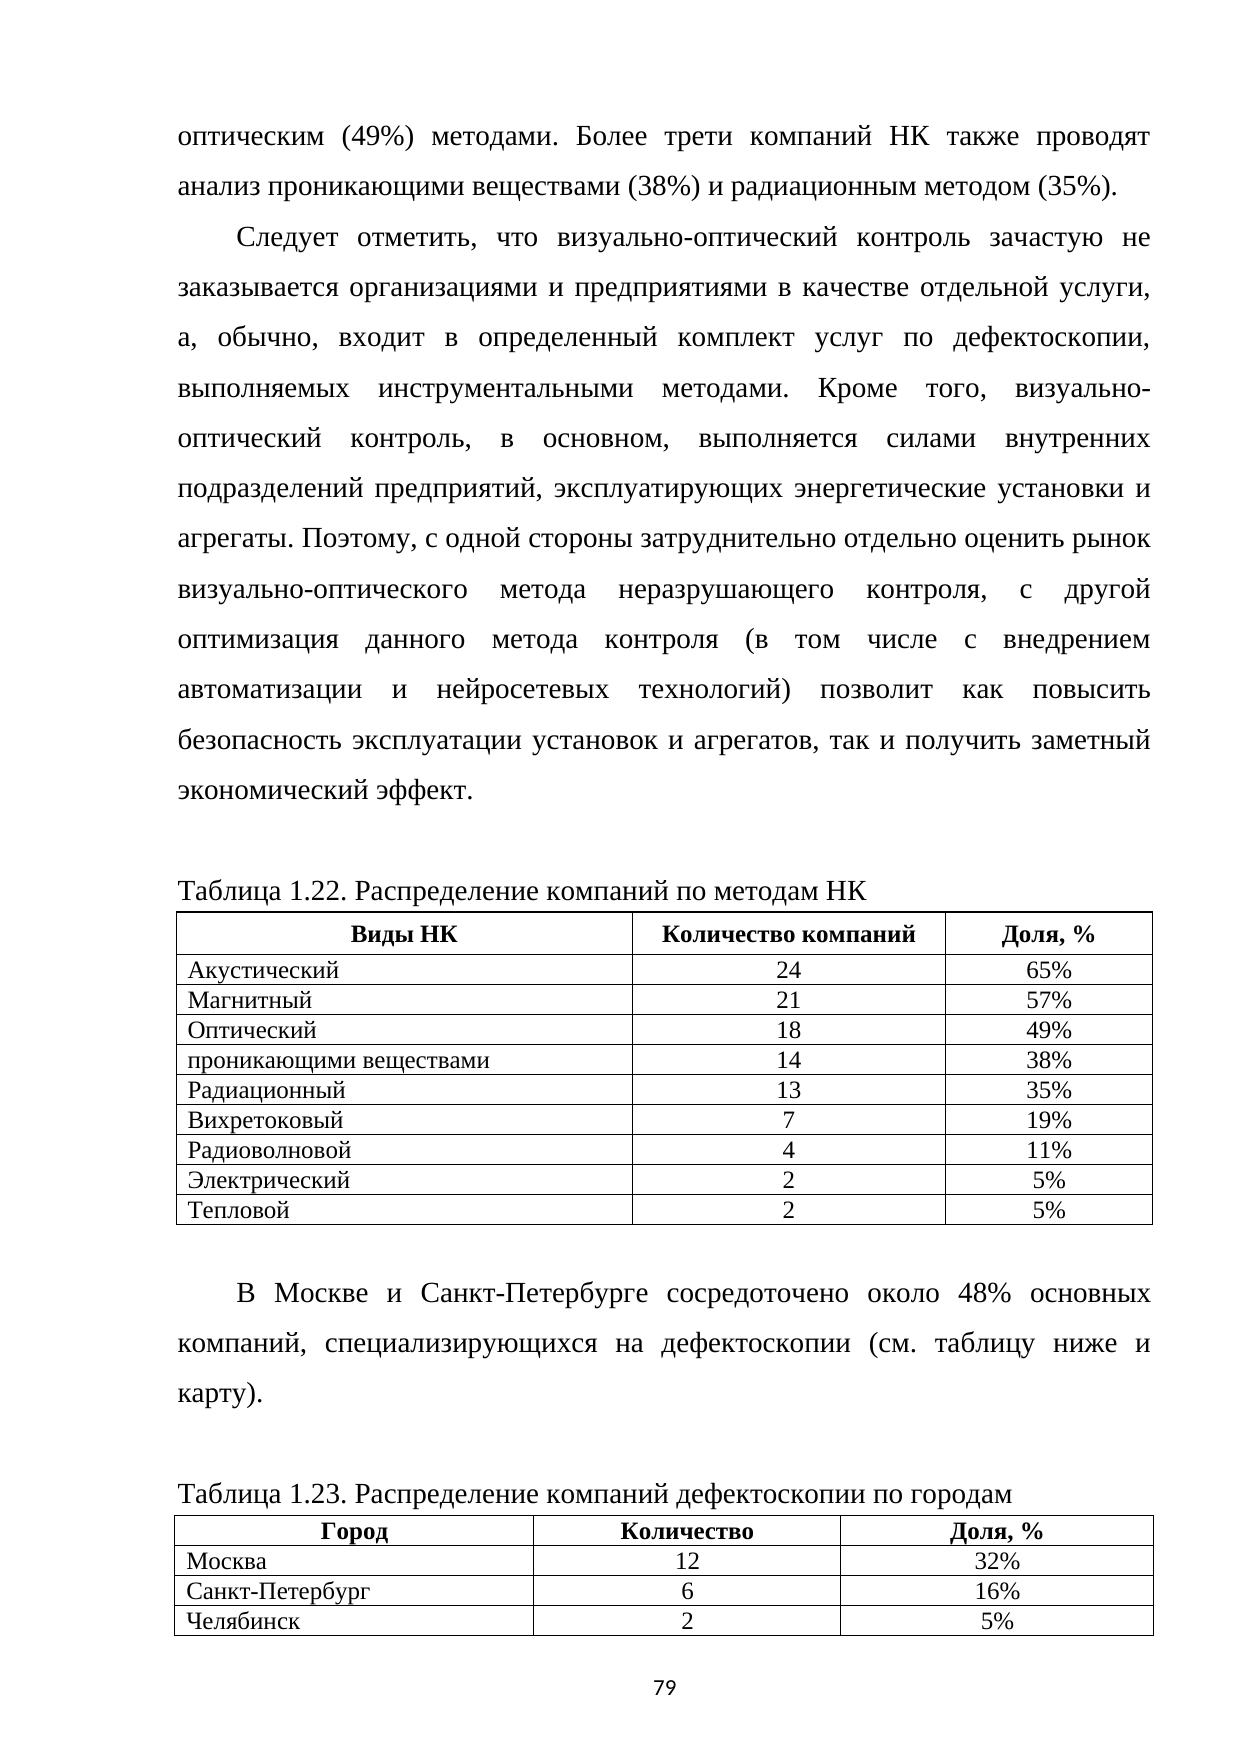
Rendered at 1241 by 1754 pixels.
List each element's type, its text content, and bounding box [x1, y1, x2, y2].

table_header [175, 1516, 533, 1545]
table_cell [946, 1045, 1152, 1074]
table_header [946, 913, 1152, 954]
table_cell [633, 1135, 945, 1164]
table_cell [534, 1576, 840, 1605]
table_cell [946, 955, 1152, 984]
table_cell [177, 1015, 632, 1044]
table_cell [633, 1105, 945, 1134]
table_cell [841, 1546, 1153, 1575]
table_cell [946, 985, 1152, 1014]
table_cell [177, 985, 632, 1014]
text Таблица 1.23. Распределение компаний дефектоскопии по городам [177, 1476, 1152, 1510]
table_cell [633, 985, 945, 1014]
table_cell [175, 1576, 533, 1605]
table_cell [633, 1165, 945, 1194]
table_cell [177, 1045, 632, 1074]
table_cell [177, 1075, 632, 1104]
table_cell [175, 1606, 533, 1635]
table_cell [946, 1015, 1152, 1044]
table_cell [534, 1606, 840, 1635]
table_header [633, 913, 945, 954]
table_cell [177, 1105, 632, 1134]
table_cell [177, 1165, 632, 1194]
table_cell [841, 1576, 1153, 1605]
text В Москве и Санкт-Петербурге сосредоточено около 48% основных компаний, специализирующихся на дефектоскопии (см. таблицу ниже и карту). [177, 1275, 1152, 1409]
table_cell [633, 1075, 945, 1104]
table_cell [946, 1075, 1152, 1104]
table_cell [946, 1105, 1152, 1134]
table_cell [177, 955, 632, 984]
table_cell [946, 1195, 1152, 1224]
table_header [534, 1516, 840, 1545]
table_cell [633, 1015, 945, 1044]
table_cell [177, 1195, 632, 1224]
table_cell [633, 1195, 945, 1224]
text Следует отметить, что визуально-оптический контроль зачастую не заказывается организациями и предприятиями в качестве отдельной услуги, а, обычно, входит в определенный комплект услуг по дефектоскопии, выполняемых инструментальными методами. Кроме того, визуально-оптический контроль, в основном, выполняется силами внутренних подразделений предприятий, эксплуатирующих энергетические установки и агрегаты. Поэтому, с одной стороны затруднительно отдельно оценить рынок визуально-оптического метода неразрушающего контроля, с другой оптимизация данного метода контроля (в том числе с внедрением автоматизации и нейросетевых технологий) позволит как повысить безопасность эксплуатации установок и агрегатов, так и получить заметный экономический эффект. [177, 219, 1152, 806]
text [177, 118, 1152, 202]
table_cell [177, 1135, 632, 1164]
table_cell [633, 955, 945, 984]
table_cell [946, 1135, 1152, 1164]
text Таблица 1.22. Распределение компаний по методам НК [177, 873, 1152, 906]
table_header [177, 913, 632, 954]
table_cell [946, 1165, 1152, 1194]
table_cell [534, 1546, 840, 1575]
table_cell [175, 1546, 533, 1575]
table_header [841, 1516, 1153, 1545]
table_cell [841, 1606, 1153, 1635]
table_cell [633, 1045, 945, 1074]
